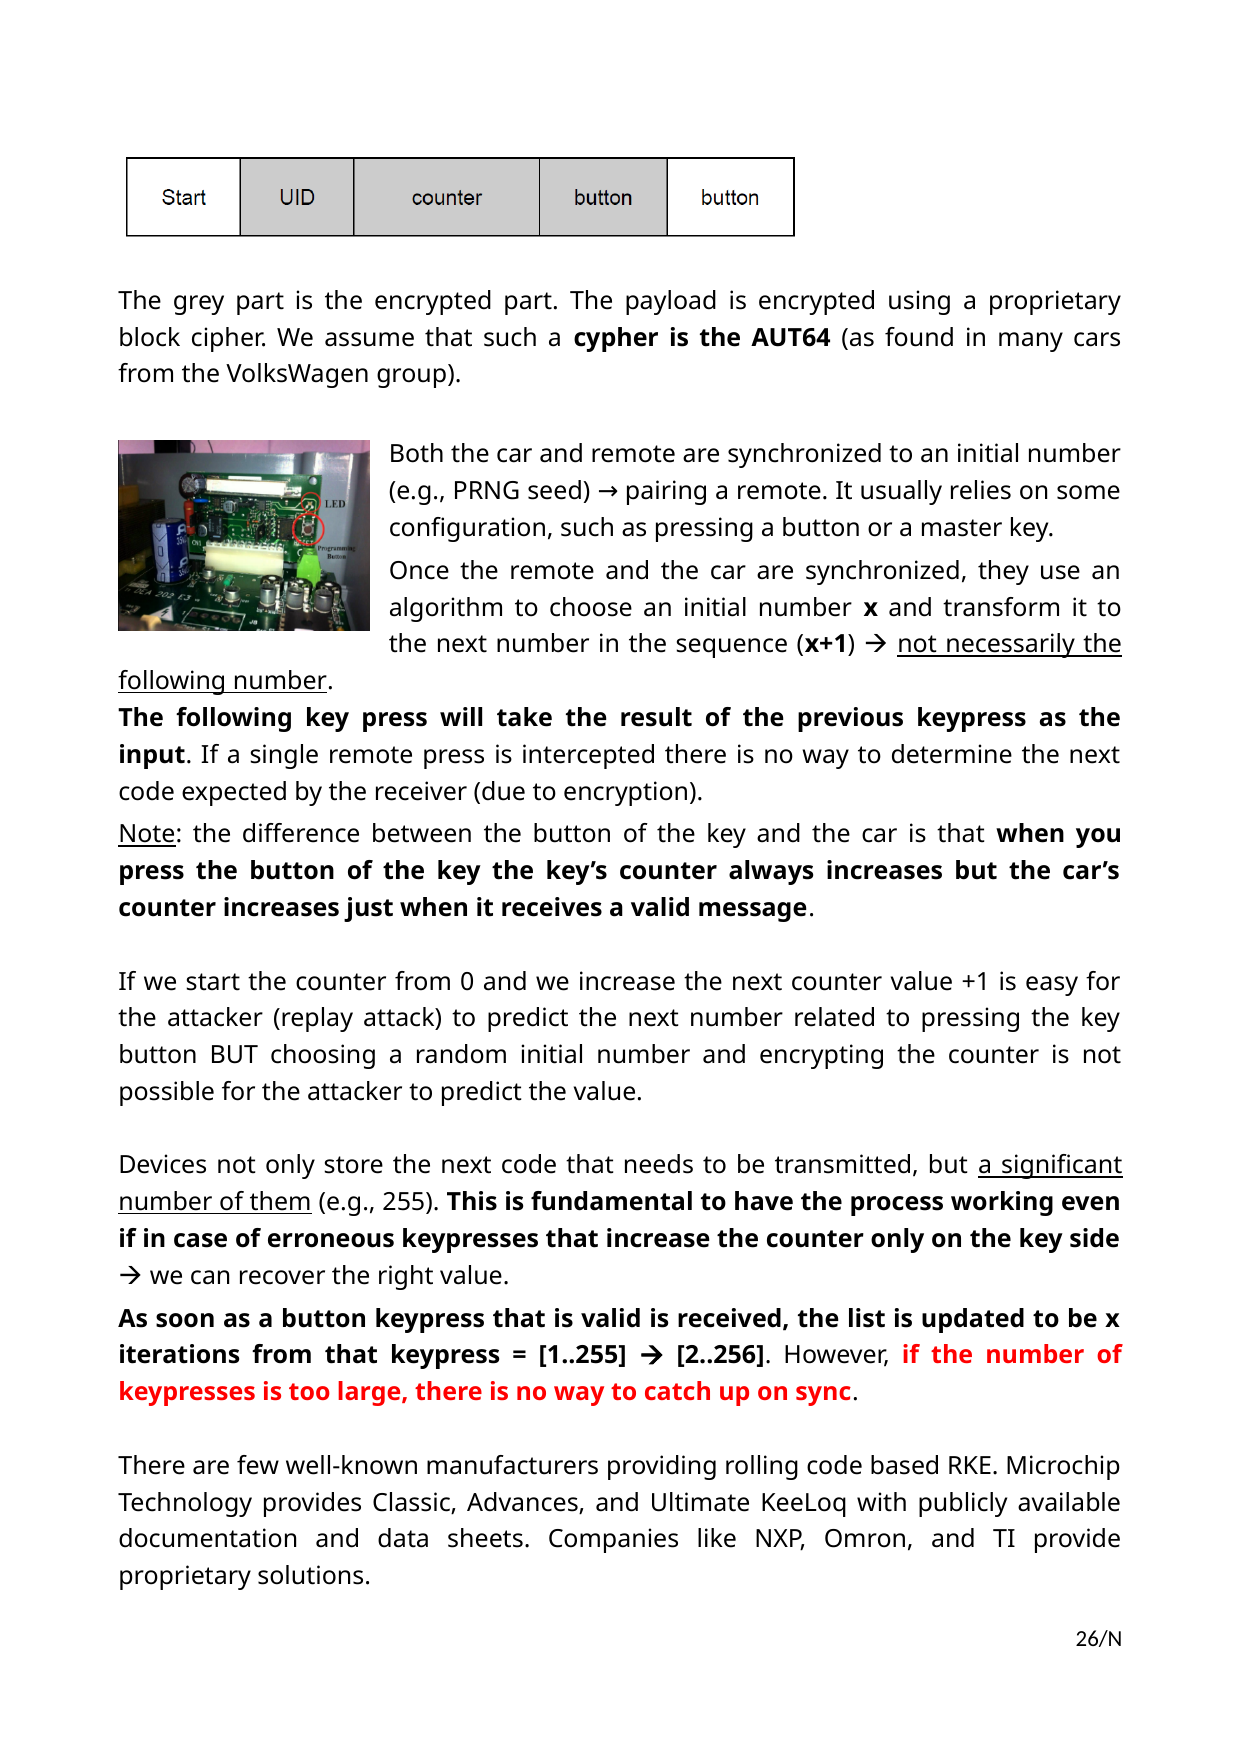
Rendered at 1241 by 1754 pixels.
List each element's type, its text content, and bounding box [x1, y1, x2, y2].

text Once the remote and the car are synchronized, they use an algorithm to choose an initial number x and transform it to the next number in the sequence (x+1) not necessarily the following number. [118, 552, 1122, 697]
text As soon as a button keypress that is valid is received, the list is updated to be x iterations from that keypress = [1..255] [2..256]. However, if the number of keypresses is too large, there is no way to catch up on sync. [118, 1300, 1122, 1408]
text Devices not only store the next code that needs to be transmitted, but a significant number of them (e.g., 255). This is fundamental to have the process working even if in case of erroneous keypresses that increase the counter only on the key side we can recover the right value. [118, 1147, 1122, 1291]
text Both the car and remote are synchronized to an initial number (e.g., PRNG seed) → pairing a remote. It usually relies on some configuration, such as pressing a button or a master key. [118, 436, 1122, 543]
picture [118, 440, 370, 631]
text The grey part is the encrypted part. The payload is encrypted using a proprietary block cipher. We assume that such a cypher is the AUT64 (as found in many cars from the VolksWagen group). [118, 283, 1122, 390]
picture [118, 147, 800, 244]
text The following key press will take the result of the previous keypress as the input. If a single remote press is intercepted there is no way to determine the next code expected by the receiver (due to encryption). [118, 699, 1122, 807]
text Note: the difference between the button of the key and the car is that when you press the button of the key the key’s counter always increases but the car’s counter increases just when it receives a valid message. [118, 816, 1122, 924]
text There are few well-known manufacturers providing rolling code based RKE. Microchip Technology provides Classic, Advances, and Ultimate KeeLoq with publicly available documentation and data sheets. Companies like NXP, Omron, and TI provide proprietary solutions. [118, 1447, 1122, 1592]
text If we start the counter from 0 and we increase the next counter value +1 is easy for the attacker (replay attack) to predict the next number related to pressing the key button BUT choosing a random initial number and encrypting the counter is not possible for the attacker to predict the value. [118, 963, 1122, 1108]
